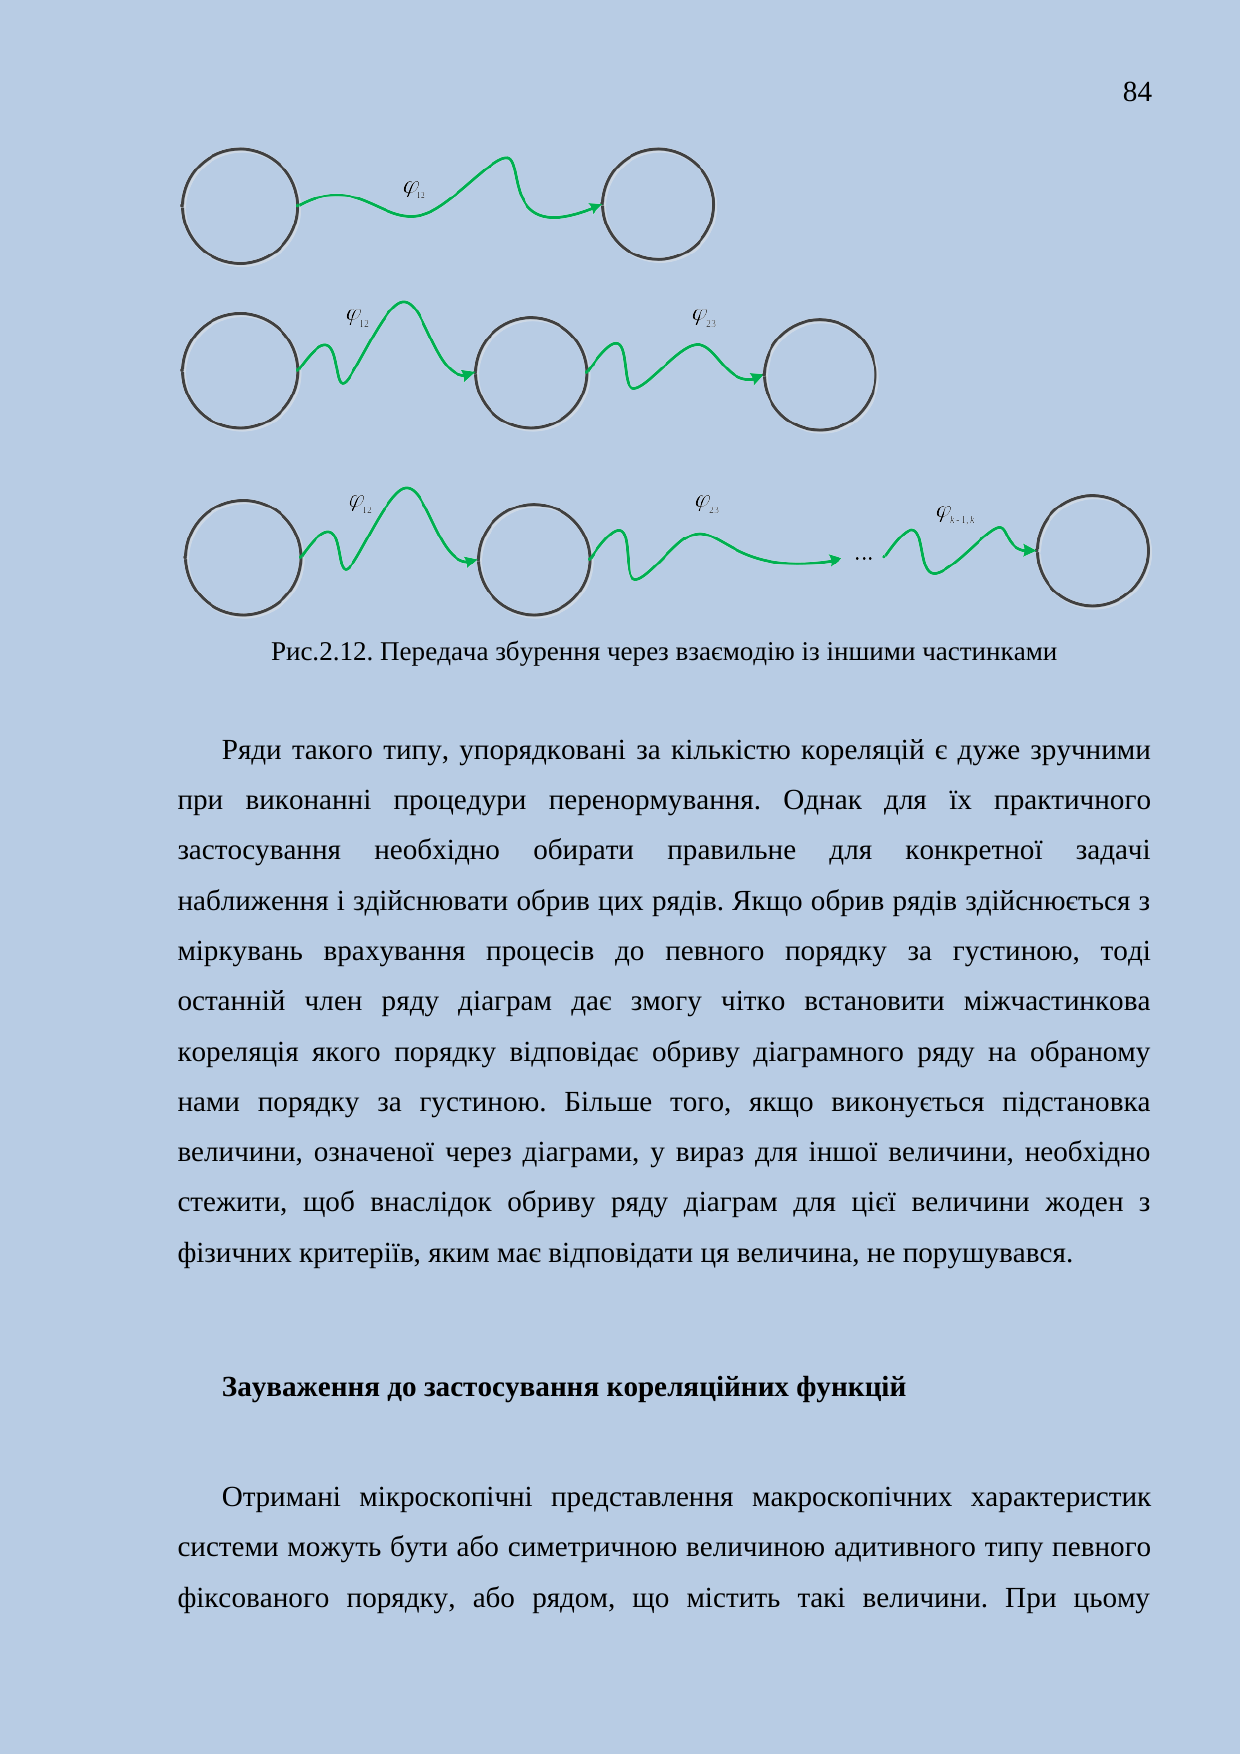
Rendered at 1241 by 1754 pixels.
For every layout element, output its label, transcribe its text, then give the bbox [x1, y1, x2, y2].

text Ряди такого типу, упорядковані за кількістю кореляцій є дуже зручними при виконанні процедури перенормування. Однак для їх практичного застосування необхідно обирати правильне для конкретної задачі наближення і здійснювати обрив цих рядів. Якщо обрив рядів здійснюється з міркувань врахування процесів до певного порядку за густиною, тоді останній член ряду діаграм дає змогу чітко встановити міжчастинкова кореляція якого порядку відповідає обриву діаграмного ряду на обраному нами порядку за густиною. Більше того, якщо виконується підстановка величини, означеної через діаграми, у вираз для іншої величини, необхідно стежити, щоб внаслідок обриву ряду діаграм для цієї величини жоден з фізичних критеріїв, яким має відповідати ця величина, не порушувався. [177, 732, 1152, 1268]
subtitle Зауваження до застосування кореляційних функцій [177, 1369, 1152, 1402]
text Рис.2.12. Передача збурення через взаємодію із іншими частинками [177, 635, 1152, 666]
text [177, 1479, 1152, 1613]
